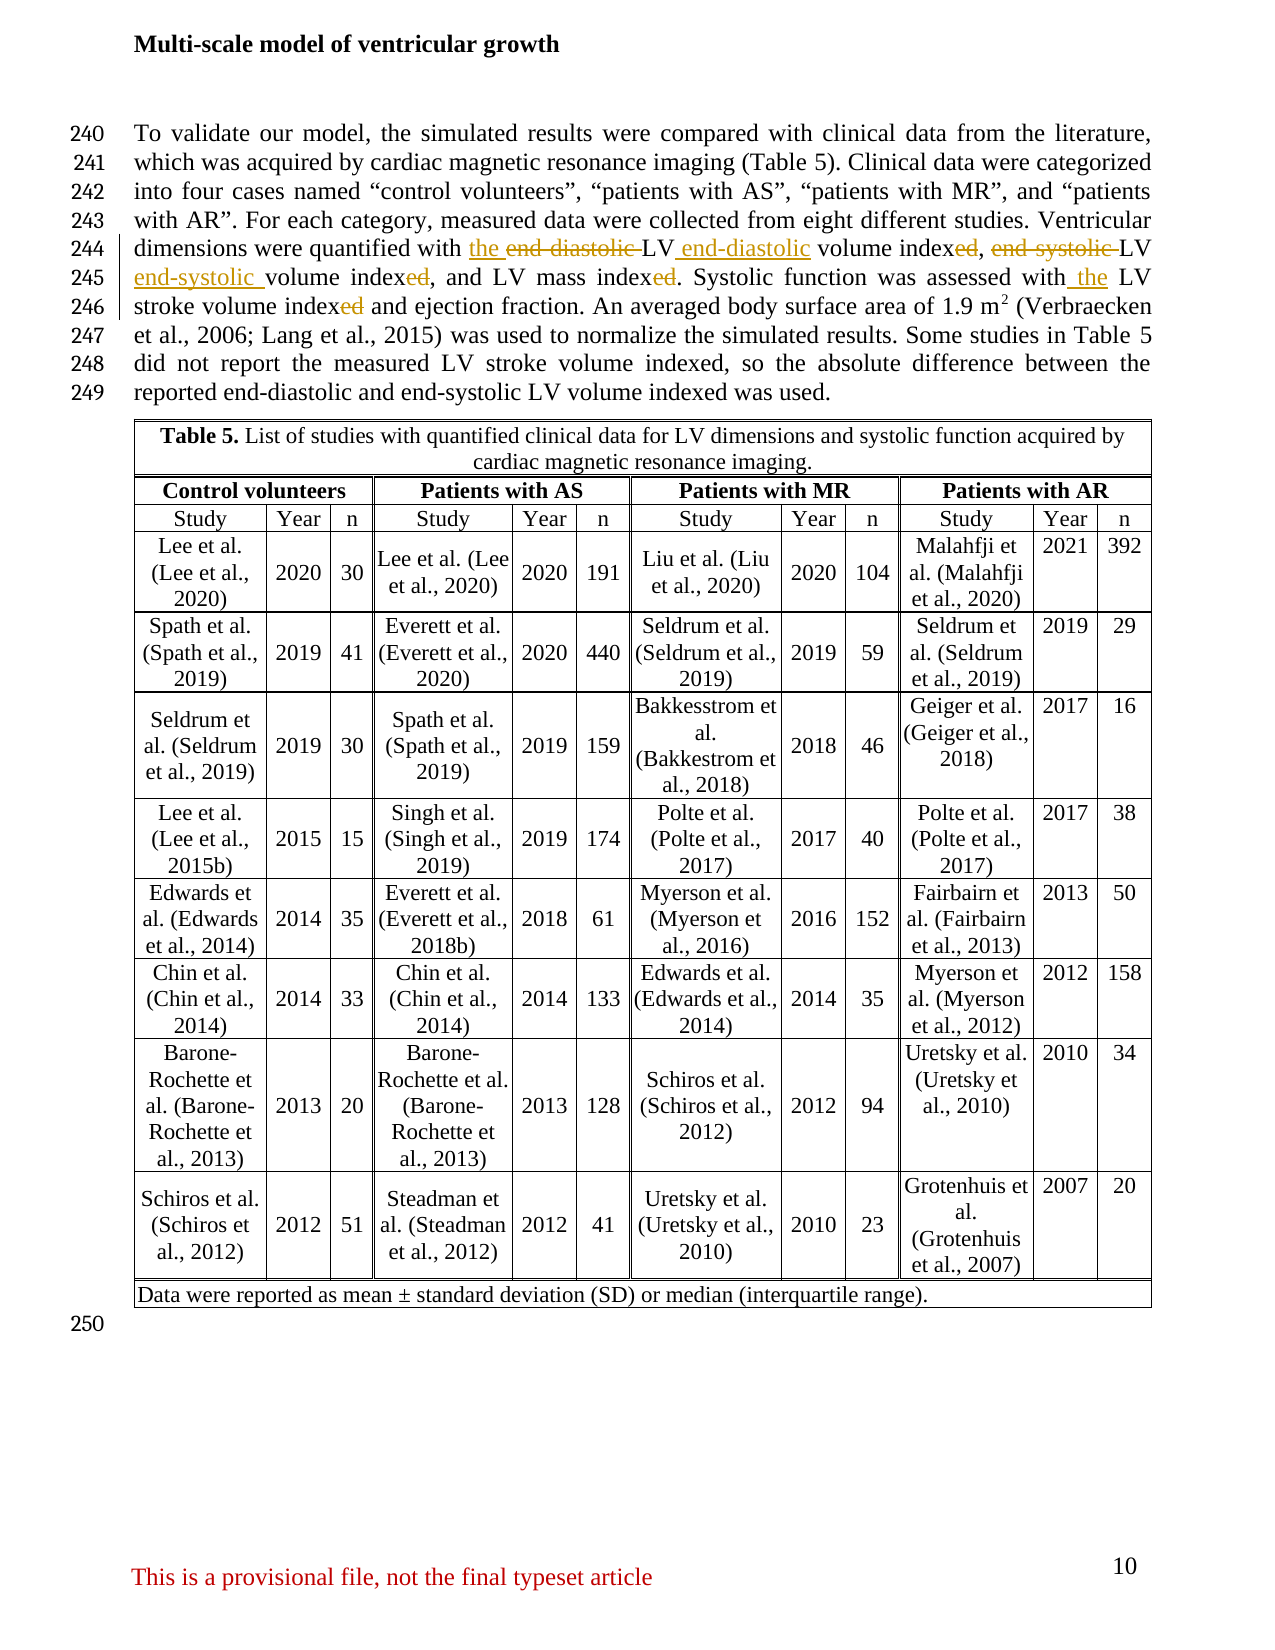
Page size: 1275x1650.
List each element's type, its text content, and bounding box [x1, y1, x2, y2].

table_cell 2012 [782, 1039, 845, 1171]
table_cell Study [375, 505, 512, 531]
table_cell 15 [331, 799, 372, 878]
table_cell 2014 [267, 959, 330, 1038]
table_cell Schiros et al. (Schiros et al., 2012) [135, 1172, 266, 1277]
table_cell Fairbairn et al. (Fairbairn et al., 2013) [901, 879, 1033, 958]
table_cell 2020 [513, 613, 576, 691]
table_cell 2020 [782, 532, 845, 611]
table_cell 2019 [513, 799, 576, 878]
table_cell Steadman et al. (Steadman et al., 2012) [375, 1172, 512, 1277]
table_cell 2013 [513, 1039, 576, 1171]
table_cell 2019 [267, 693, 330, 798]
table_cell Chin et al. (Chin et al., 2014) [135, 959, 266, 1038]
table_cell n [577, 505, 629, 531]
table_cell Year [1034, 505, 1097, 531]
table_cell Lee et al. (Lee et al., 2020) [375, 532, 512, 611]
table_cell 2014 [782, 959, 845, 1038]
table_cell Chin et al. (Chin et al., 2014) [375, 959, 512, 1038]
table_cell 20 [331, 1039, 372, 1171]
table_cell 152 [846, 879, 898, 958]
table_cell 2017 [1034, 693, 1097, 798]
table_cell Edwards et al. (Edwards et al., 2014) [632, 959, 781, 1038]
table_cell 2020 [267, 532, 330, 611]
table_cell n [331, 505, 372, 531]
table_cell Seldrum et al. (Seldrum et al., 2019) [135, 693, 266, 798]
table_cell Geiger et al. (Geiger et al., 2018) [901, 693, 1033, 798]
table_cell Patients with AR [901, 478, 1151, 504]
table_cell 35 [846, 959, 898, 1038]
table_cell Patients with AS [375, 478, 629, 504]
table_cell 46 [846, 693, 898, 798]
table_cell 2019 [782, 613, 845, 691]
table_cell 159 [577, 693, 629, 798]
table_cell 158 [1098, 959, 1151, 1038]
text To validate our model, the simulated results were compared with clinical data from the literature, which was acquired by cardiac magnetic resonance imaging (Table 5). Clinical data were categorized into four cases named “control volunteers”, “patients with AS”, “patients with MR”, and “patients with AR”. For each category, measured data were collected from eight different studies. Ventricular dimensions were quantified with LV volume index, LV volume index, and LV mass index. Systolic function was assessed with LV stroke volume index and ejection fraction. An averaged body surface area of 1.9 m2 (Verbraecken et al., 2006; Lang et al., 2015) was used to normalize the simulated results. Some studies in Table 5 did not report the measured LV stroke volume indexed, so the absolute difference between the reported end-diastolic and end-systolic LV volume indexed was used. [133, 118, 1152, 406]
table_cell Barone-Rochette et al. (Barone-Rochette et al., 2013) [135, 1039, 266, 1171]
table_cell Year [267, 505, 330, 531]
table_cell 392 [1098, 532, 1151, 611]
table_cell 2014 [267, 879, 330, 958]
table_cell Liu et al. (Liu et al., 2020) [632, 532, 781, 611]
table_cell 30 [331, 532, 372, 611]
table_cell Schiros et al. (Schiros et al., 2012) [632, 1039, 781, 1171]
table_cell 41 [577, 1172, 629, 1277]
table_cell Edwards et al. (Edwards et al., 2014) [135, 879, 266, 958]
table_cell 59 [846, 613, 898, 691]
table_cell 133 [577, 959, 629, 1038]
table_cell 2019 [267, 613, 330, 691]
table_cell Spath et al. (Spath et al., 2019) [135, 613, 266, 691]
table_cell 2012 [267, 1172, 330, 1277]
table_cell 23 [846, 1172, 898, 1277]
table_cell 30 [331, 693, 372, 798]
table_cell 50 [1098, 879, 1151, 958]
table_cell 440 [577, 613, 629, 691]
table_cell Data were reported as mean ± standard deviation (SD) or median (interquartile range). [135, 1281, 1151, 1307]
table_cell 20 [1098, 1172, 1151, 1277]
table_cell 40 [846, 799, 898, 878]
table_cell 61 [577, 879, 629, 958]
table_cell Seldrum et al. (Seldrum et al., 2019) [632, 613, 781, 691]
table_cell 2020 [513, 532, 576, 611]
table_cell 2012 [513, 1172, 576, 1277]
table_cell 2013 [267, 1039, 330, 1171]
table_cell Study [901, 505, 1033, 531]
table_cell 2010 [1034, 1039, 1097, 1171]
table_cell 128 [577, 1039, 629, 1171]
table_cell Lee et al. (Lee et al., 2015b) [135, 799, 266, 878]
table_cell Everett et al. (Everett et al., 2018b) [375, 879, 512, 958]
table_cell 2014 [513, 959, 576, 1038]
table_cell Bakkesstrom et al. (Bakkestrom et al., 2018) [632, 693, 781, 798]
table_cell Control volunteers [135, 478, 372, 504]
table_cell 2017 [782, 799, 845, 878]
table_cell Patients with MR [632, 478, 898, 504]
table_cell 16 [1098, 693, 1151, 798]
table_cell Grotenhuis et al.(Grotenhuis et al., 2007) [901, 1172, 1033, 1277]
table_cell n [846, 505, 898, 531]
table_cell 2016 [782, 879, 845, 958]
table_cell Lee et al. (Lee et al., 2020) [135, 532, 266, 611]
table_cell Study [632, 505, 781, 531]
table_cell 2018 [513, 879, 576, 958]
table_cell 191 [577, 532, 629, 611]
table_cell Uretsky et al. (Uretsky et al., 2010) [901, 1039, 1033, 1171]
table_cell 2012 [1034, 959, 1097, 1038]
table_cell 2019 [1034, 613, 1097, 691]
table_cell 2021 [1034, 532, 1097, 611]
table_cell 51 [331, 1172, 372, 1277]
table_cell n [1098, 505, 1151, 531]
table_cell 2013 [1034, 879, 1097, 958]
table_cell Everett et al. (Everett et al., 2020) [375, 613, 512, 691]
table_cell Malahfji et al. (Malahfji et al., 2020) [901, 532, 1033, 611]
table_cell Myerson et al. (Myerson et al., 2012) [901, 959, 1033, 1038]
table_cell 2010 [782, 1172, 845, 1277]
table_cell 35 [331, 879, 372, 958]
table_cell Barone-Rochette et al. (Barone-Rochette et al., 2013) [375, 1039, 512, 1171]
table_cell 33 [331, 959, 372, 1038]
table_cell 38 [1098, 799, 1151, 878]
table_cell 29 [1098, 613, 1151, 691]
table_cell Study [135, 505, 266, 531]
table_cell Year [782, 505, 845, 531]
table_cell 174 [577, 799, 629, 878]
table_cell 41 [331, 613, 372, 691]
table_cell Myerson et al. (Myerson et al., 2016) [632, 879, 781, 958]
table_cell 2019 [513, 693, 576, 798]
table_cell Singh et al. (Singh et al., 2019) [375, 799, 512, 878]
table_cell Year [513, 505, 576, 531]
table_cell Polte et al. (Polte et al., 2017) [632, 799, 781, 878]
table_cell Seldrum et al. (Seldrum et al., 2019) [901, 613, 1033, 691]
table_cell 2018 [782, 693, 845, 798]
table_cell 94 [846, 1039, 898, 1171]
table_cell 104 [846, 532, 898, 611]
table_cell Spath et al. (Spath et al., 2019) [375, 693, 512, 798]
table_cell 34 [1098, 1039, 1151, 1171]
table_cell 2017 [1034, 799, 1097, 878]
table_cell Uretsky et al. (Uretsky et al., 2010) [632, 1172, 781, 1277]
table_cell Polte et al. (Polte et al., 2017) [901, 799, 1033, 878]
table_cell 2007 [1034, 1172, 1097, 1277]
table_cell 2015 [267, 799, 330, 878]
